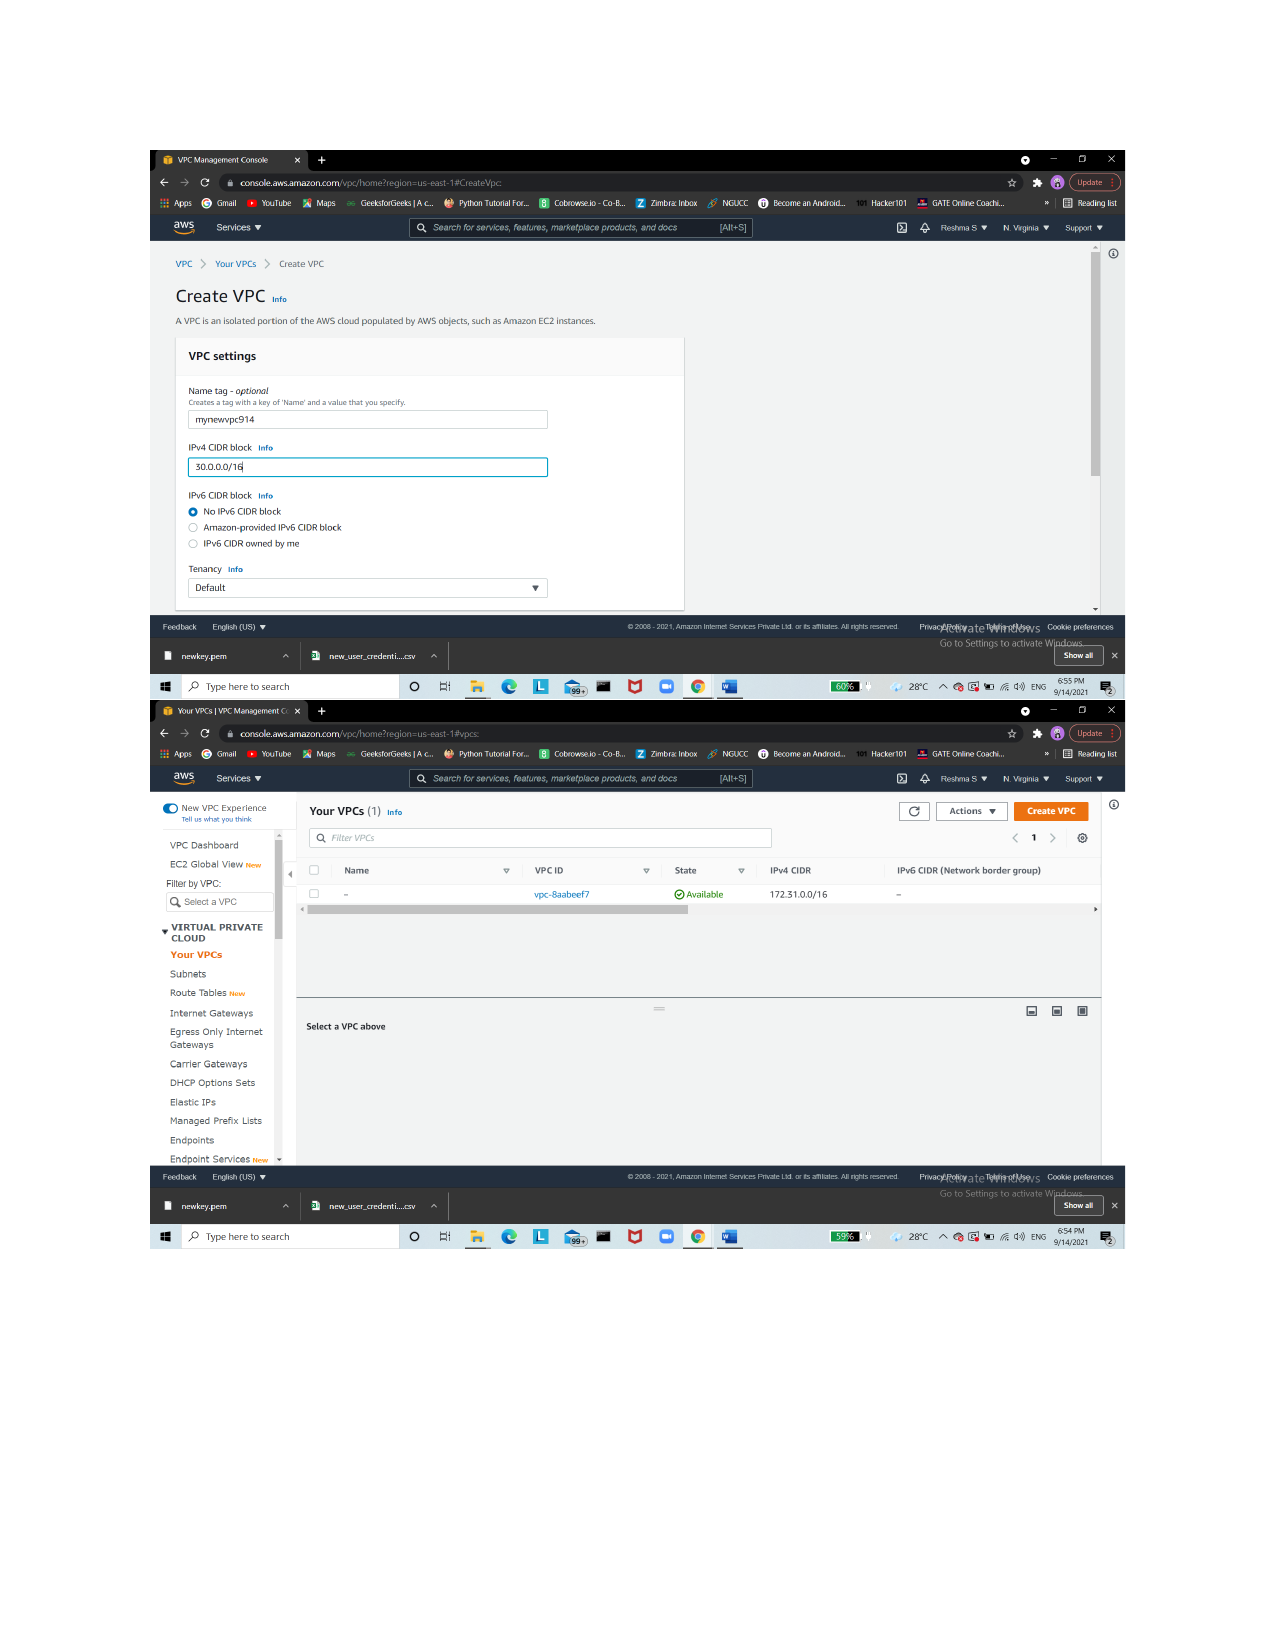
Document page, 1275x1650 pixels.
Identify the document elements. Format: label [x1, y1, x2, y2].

picture [150, 150, 1125, 699]
picture [150, 700, 1125, 1249]
